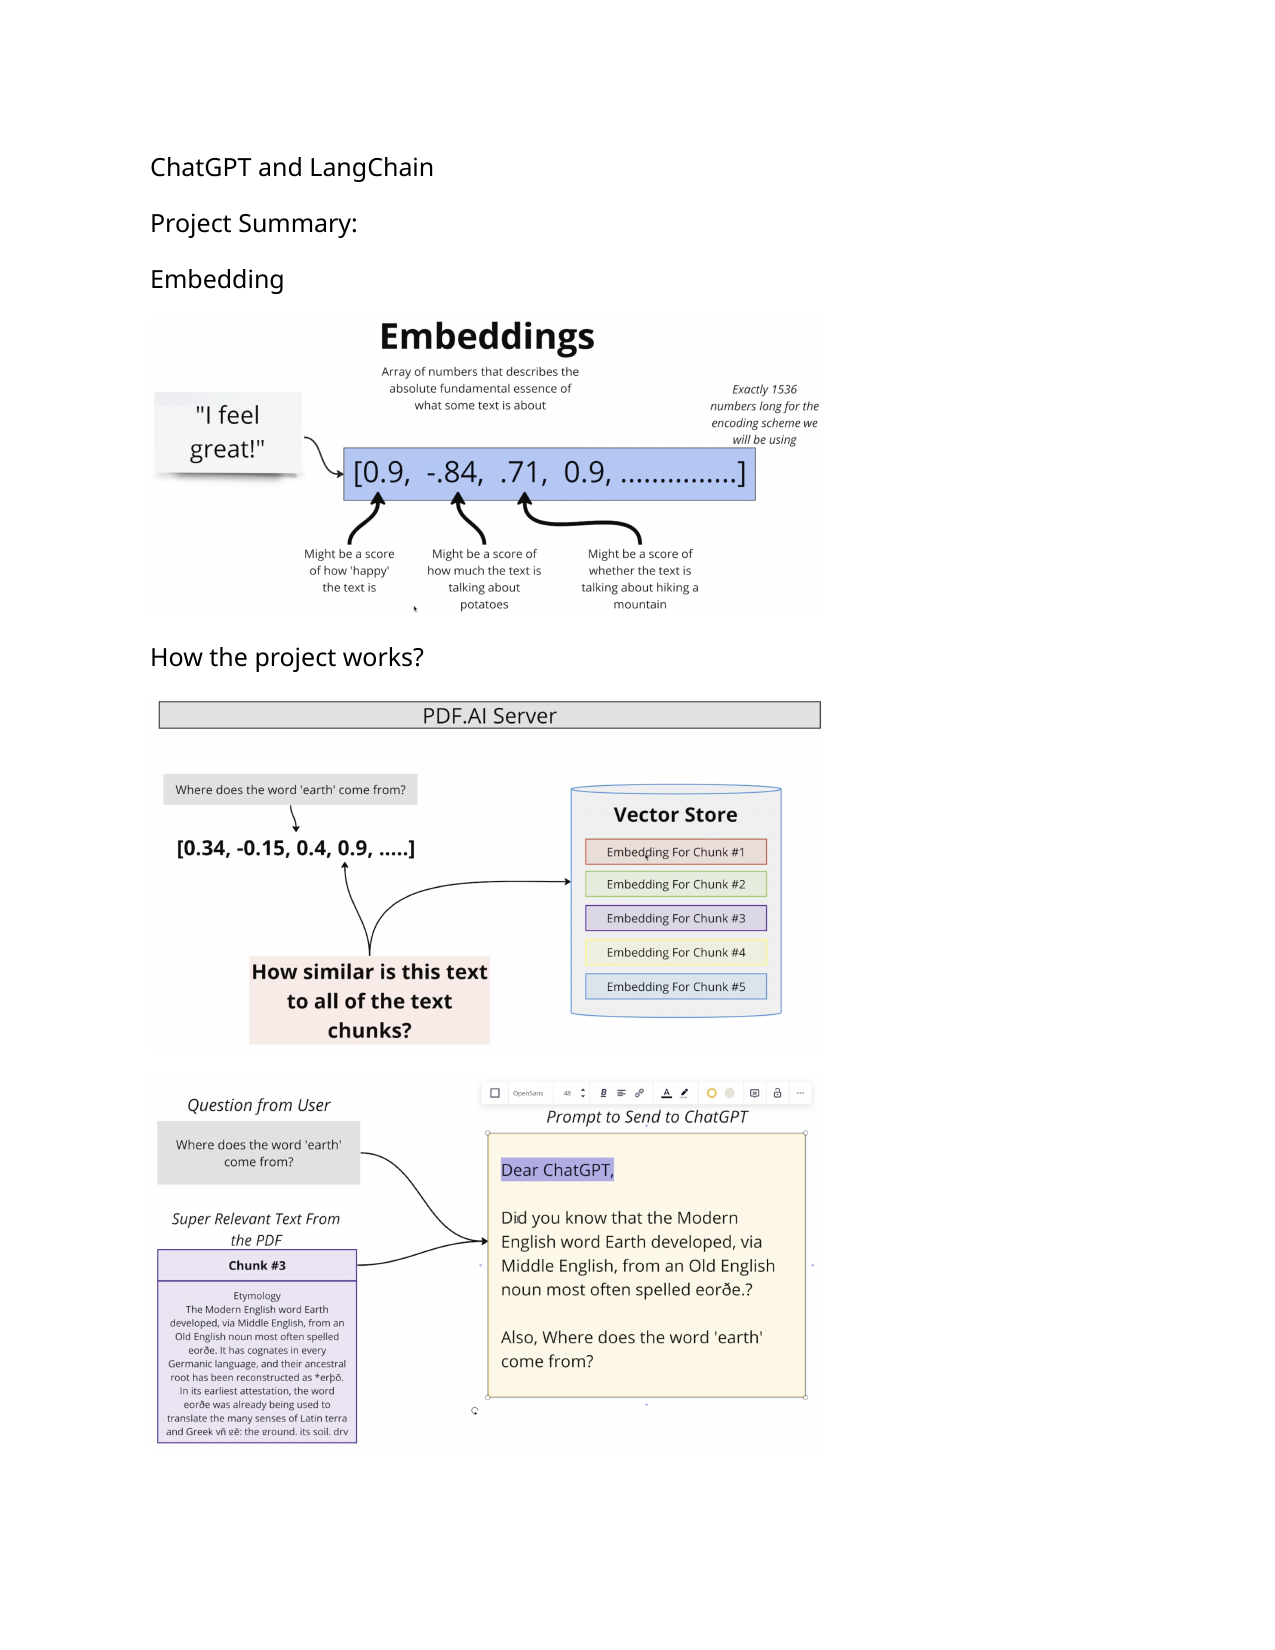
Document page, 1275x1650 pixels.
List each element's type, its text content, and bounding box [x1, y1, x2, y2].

text Embedding [150, 262, 1125, 296]
text Project Summary: [150, 206, 1125, 240]
picture [150, 695, 826, 1052]
picture [150, 1073, 826, 1450]
text ChatGPT and LangChain [150, 150, 1125, 184]
text How the project works? [150, 639, 1125, 673]
picture [150, 317, 826, 618]
